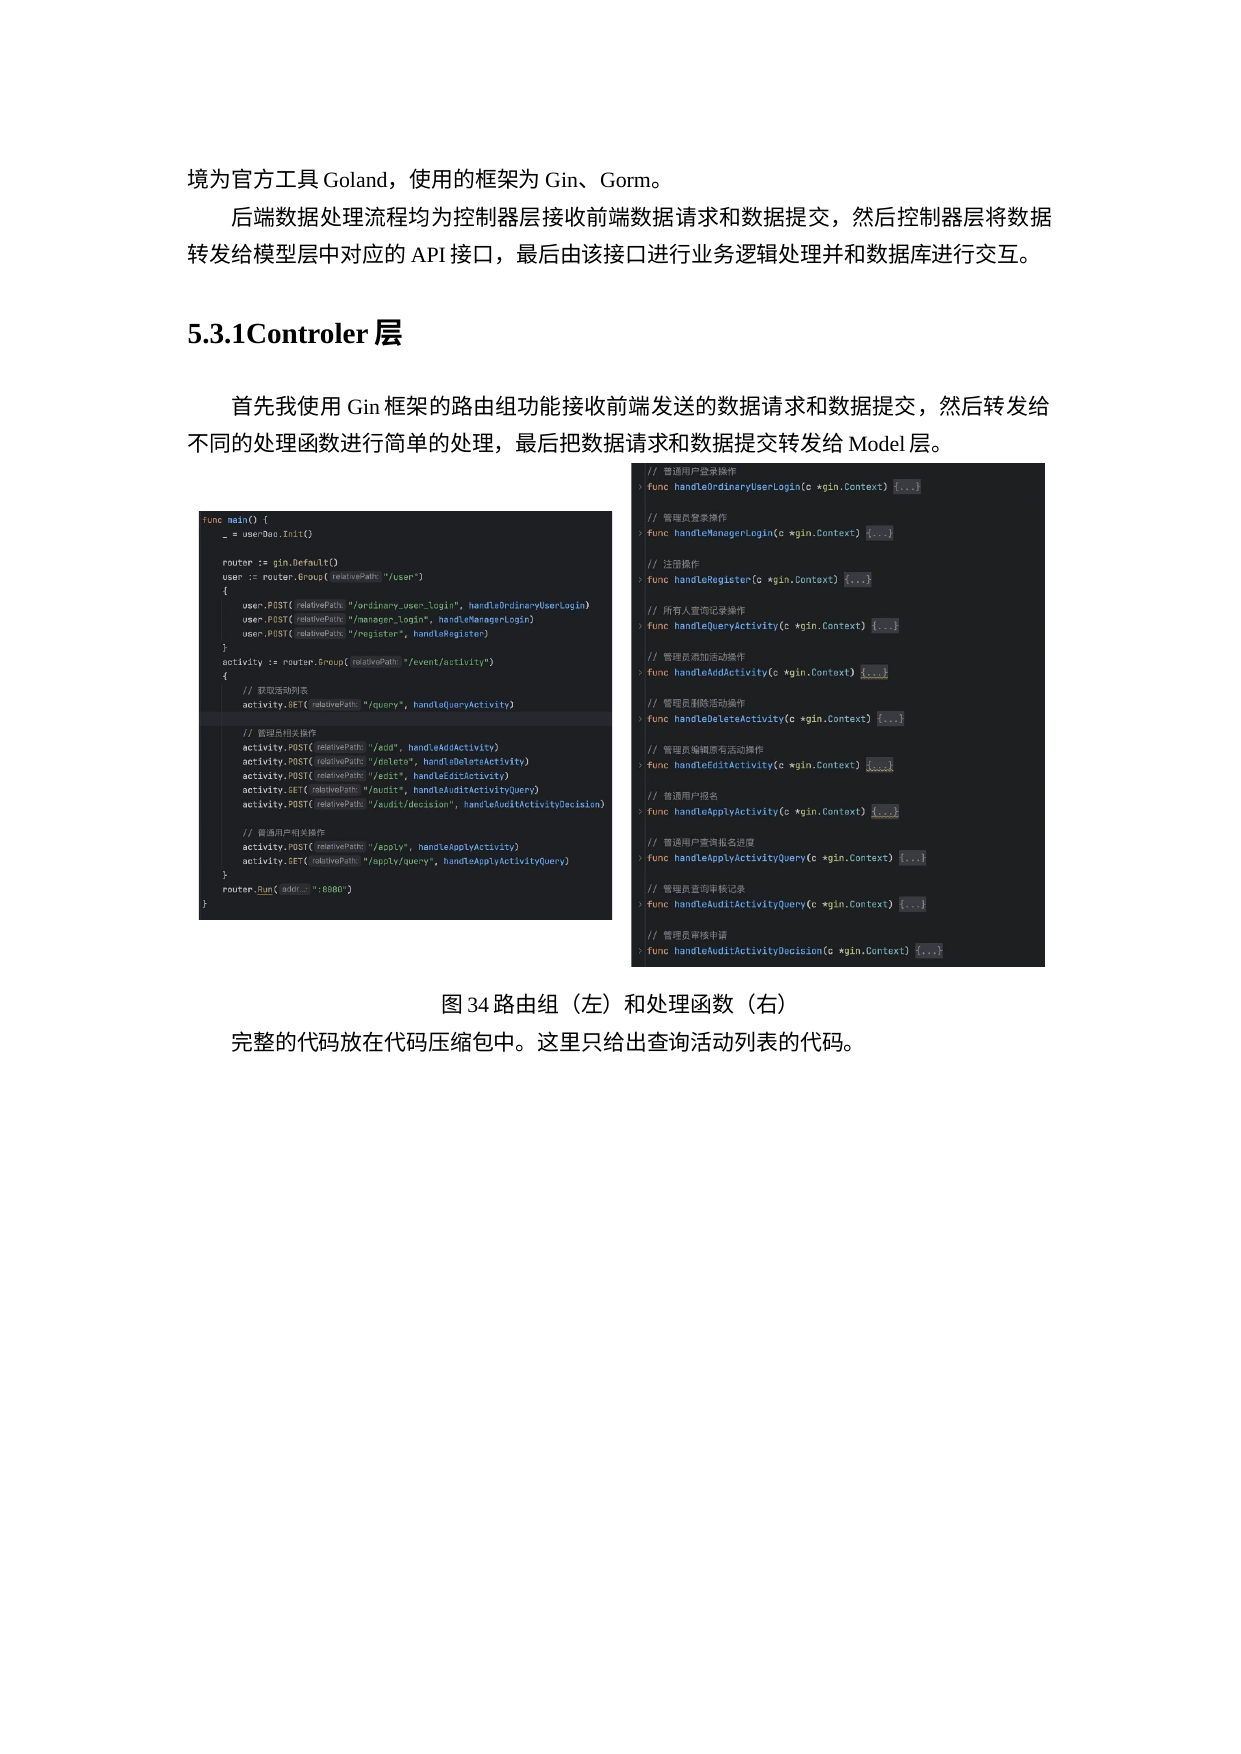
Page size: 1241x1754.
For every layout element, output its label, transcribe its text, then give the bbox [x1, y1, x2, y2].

table_header [620, 463, 1053, 987]
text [187, 162, 1053, 194]
table_header [188, 463, 620, 987]
text 完整的代码放在代码压缩包中。这里只给出查询活动列表的代码。 [187, 1024, 1053, 1057]
text 后端数据处理流程均为控制器层接收前端数据请求和数据提交，然后控制器层将数据转发给模型层中对应的API接口，最后由该接口进行业务逻辑处理并和数据库进行交互。 [187, 199, 1053, 269]
text 首先我使用Gin框架的路由组功能接收前端发送的数据请求和数据提交，然后转发给不同的处理函数进行简单的处理，最后把数据请求和数据提交转发给Model层。 [187, 389, 1053, 458]
text 5.3.1Controler层 [187, 299, 1053, 364]
picture [631, 463, 1045, 967]
text 图34路由组（左）和处理函数（右） [187, 987, 1053, 1019]
picture [198, 511, 613, 920]
